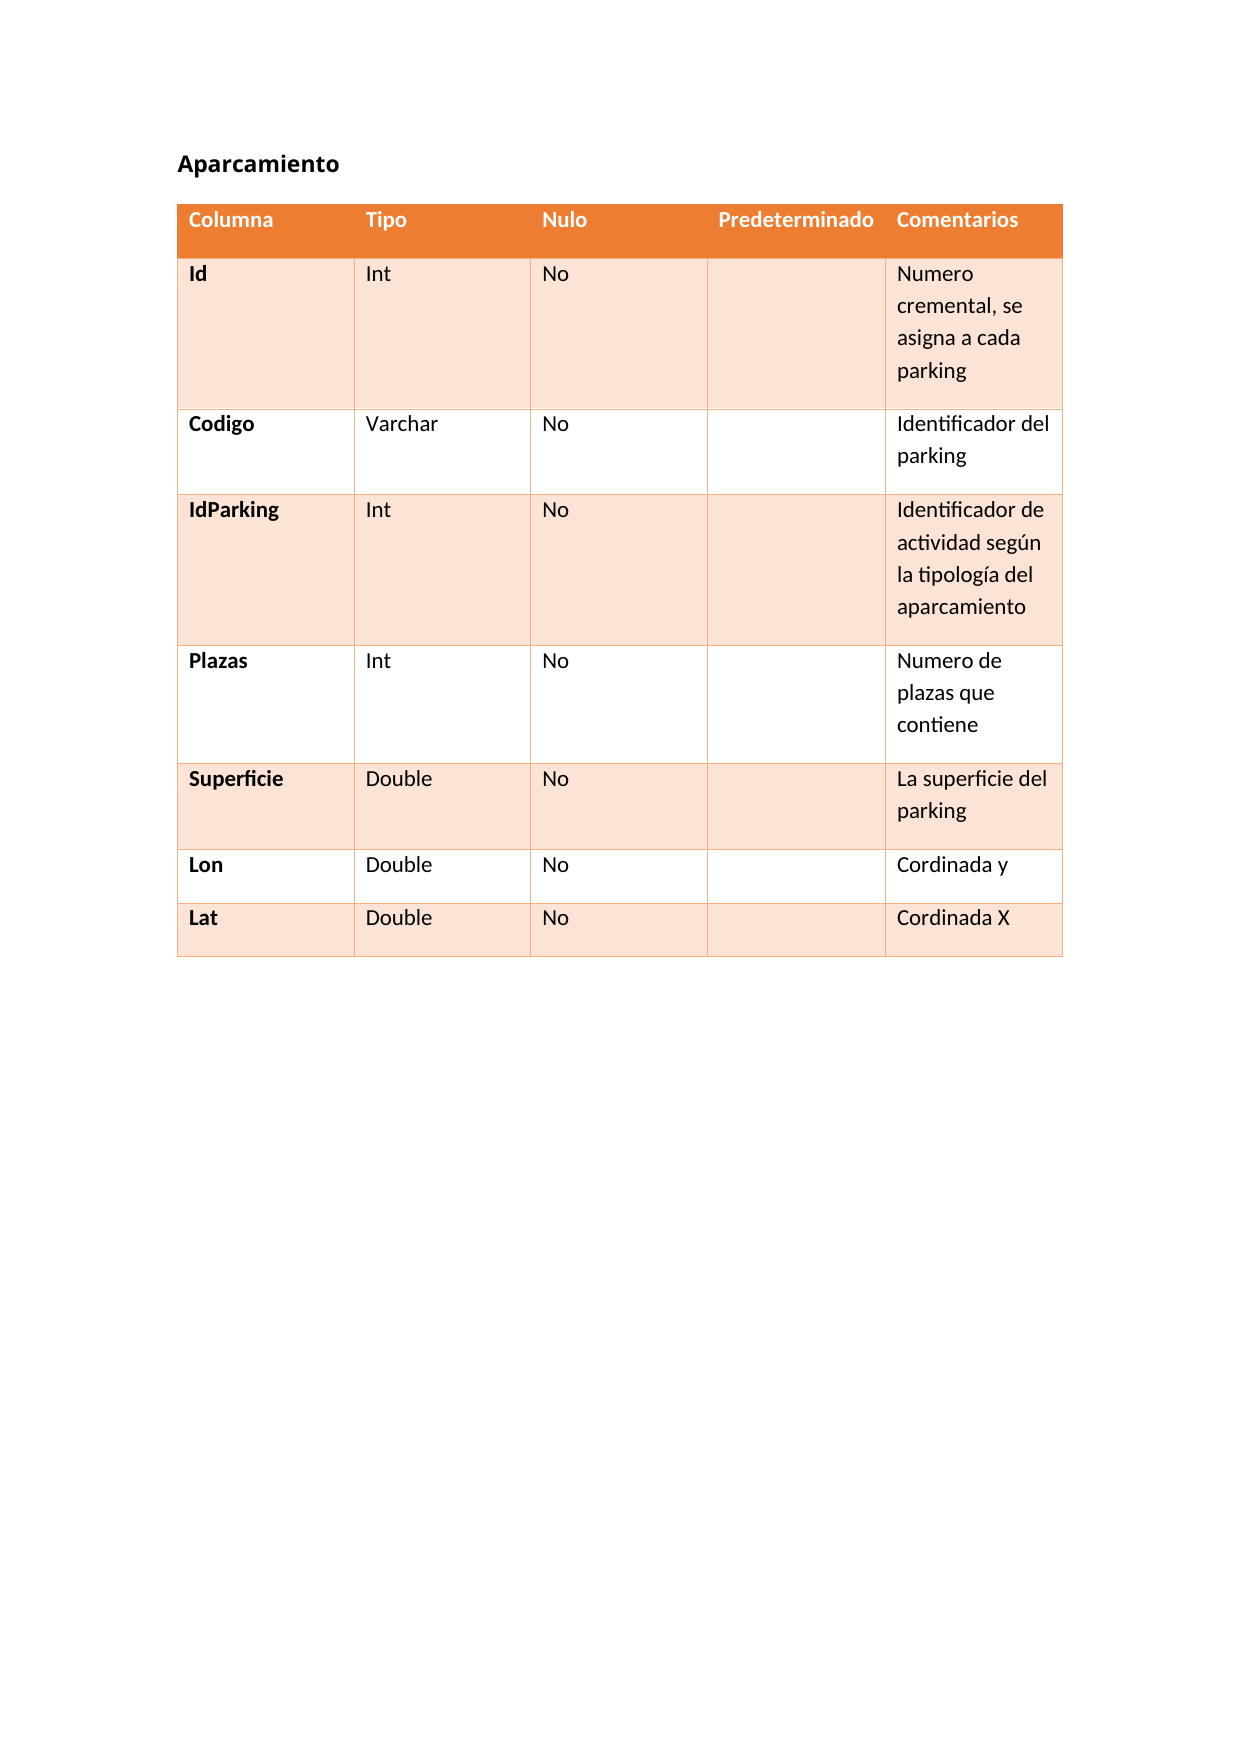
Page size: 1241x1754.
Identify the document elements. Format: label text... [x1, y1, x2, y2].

table_cell Double [355, 764, 530, 849]
table_cell [708, 850, 885, 902]
table_cell Codigo [178, 410, 354, 494]
table_cell No [531, 850, 707, 902]
table_header Columna [178, 205, 354, 258]
table_cell Plazas [178, 646, 354, 763]
table_cell No [531, 904, 707, 956]
table_cell Double [355, 904, 530, 956]
table_cell IdParking [178, 495, 354, 645]
table_cell Lat [178, 904, 354, 956]
table_cell Int [355, 495, 530, 645]
table_cell [708, 259, 885, 408]
table_cell [708, 646, 885, 763]
table_cell No [531, 259, 707, 408]
table_cell Int [355, 259, 530, 408]
table_header Tipo [355, 205, 530, 258]
table_cell No [531, 646, 707, 763]
table_cell Int [355, 646, 530, 763]
table_cell Cordinada y [886, 850, 1062, 902]
table_cell Superficie [178, 764, 354, 849]
table_cell [708, 410, 885, 494]
table_cell No [531, 410, 707, 494]
table_header Predeterminado [708, 205, 885, 258]
text Aparcamiento [177, 148, 1063, 179]
table_cell Identificador del parking [886, 410, 1062, 494]
table_cell Lon [178, 850, 354, 902]
table_cell [708, 904, 885, 956]
table_cell Numero de plazas que contiene [886, 646, 1062, 763]
table_header Comentarios [886, 205, 1062, 258]
table_cell Double [355, 850, 530, 902]
table_header Nulo [531, 205, 707, 258]
table_cell Numero cremental, se asigna a cada parking [886, 259, 1062, 408]
table_cell No [531, 495, 707, 645]
table_cell La superficie del parking [886, 764, 1062, 849]
table_cell Varchar [355, 410, 530, 494]
table_cell [708, 764, 885, 849]
table_cell Id [178, 259, 354, 408]
table_cell Cordinada X [886, 904, 1062, 956]
table_cell Identificador de actividad según la tipología del aparcamiento [886, 495, 1062, 645]
table_cell [708, 495, 885, 645]
table_cell No [531, 764, 707, 849]
